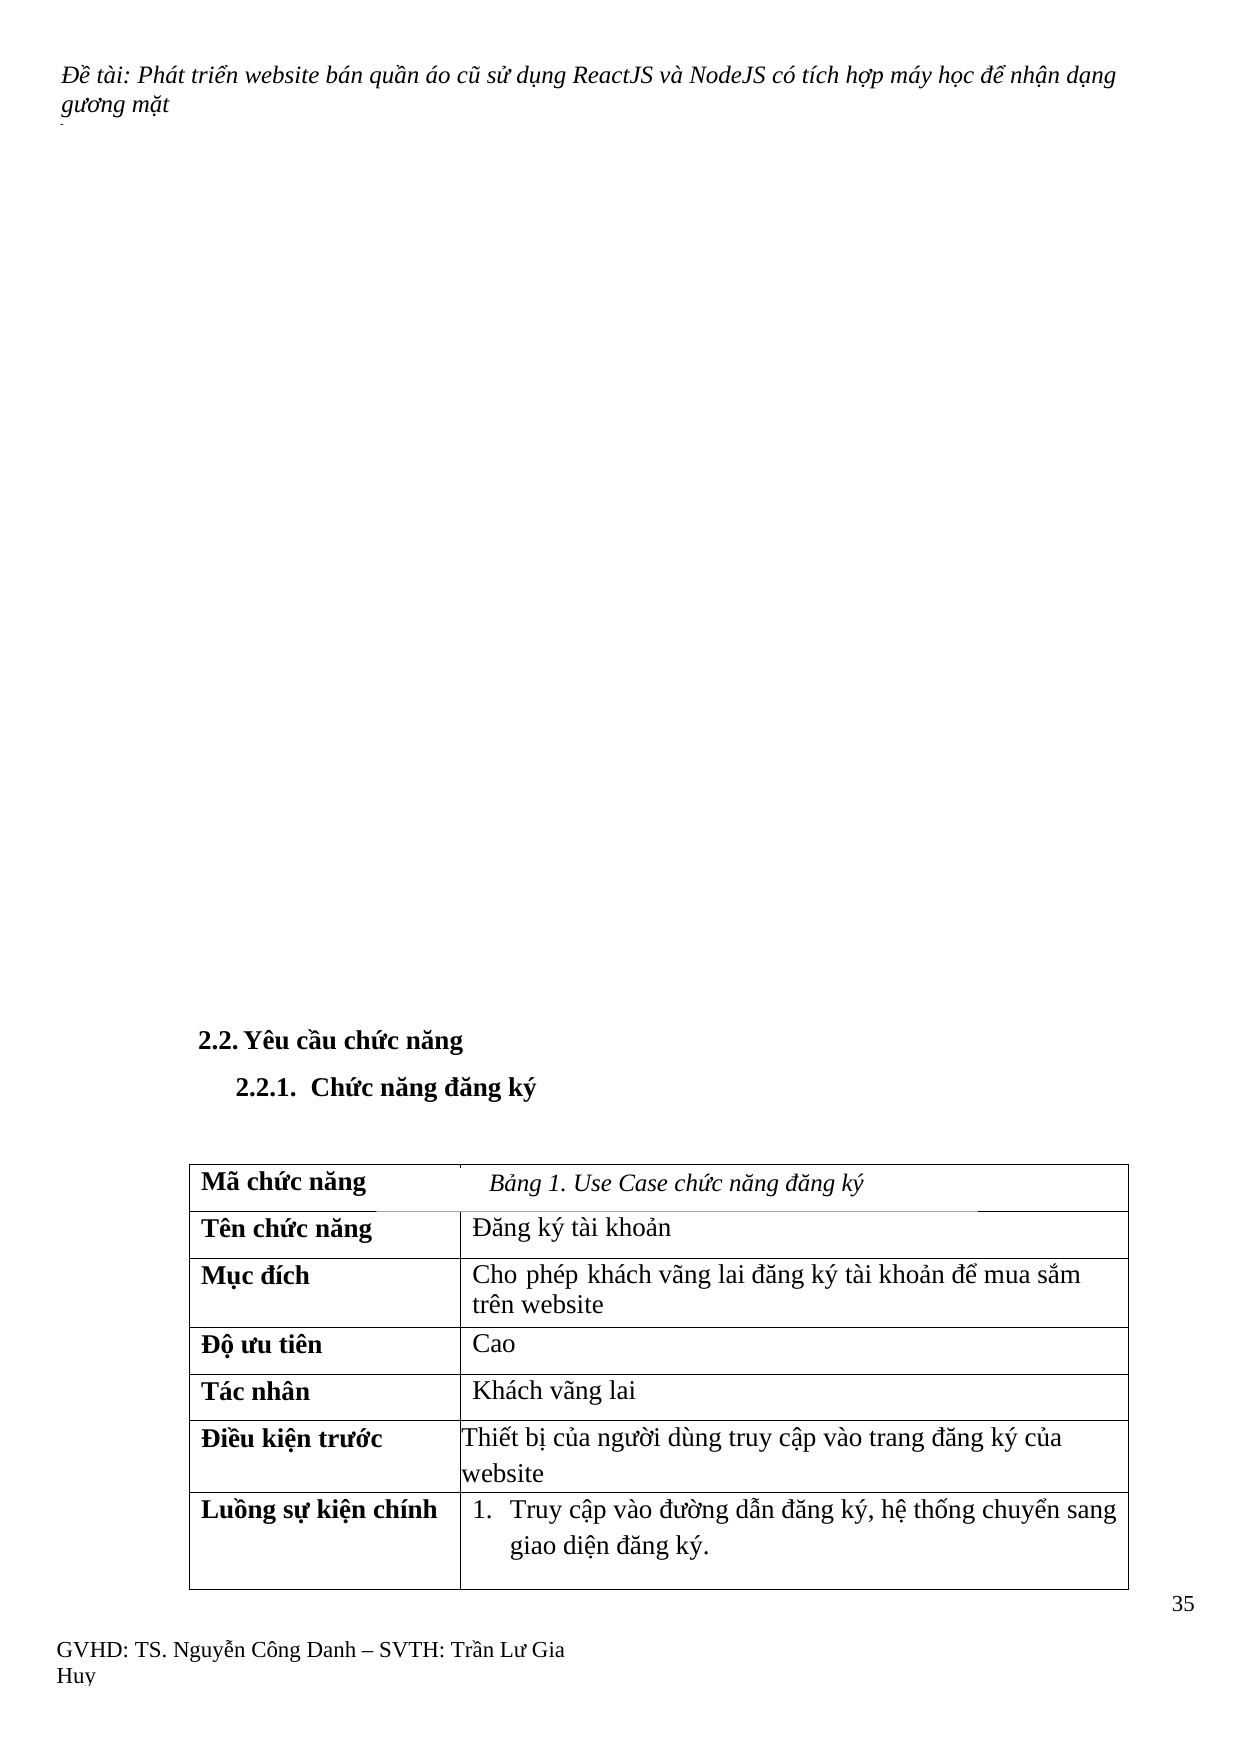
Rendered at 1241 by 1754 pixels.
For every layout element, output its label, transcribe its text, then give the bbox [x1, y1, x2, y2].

table_cell Cao [461, 1328, 1128, 1374]
list Chức năng đăng ký [235, 1071, 1194, 1102]
table_cell Điều kiện trước [190, 1421, 460, 1492]
table_cell Mục đích [190, 1259, 460, 1327]
table_cell Cho phép khách vãng lai đăng ký tài khoản để mua sắm trên website [461, 1259, 1128, 1327]
table_cell Tác nhân [190, 1375, 460, 1420]
list Yêu cầu chức năng [198, 1024, 1194, 1055]
table_cell Tên chức năng [190, 1212, 460, 1257]
table_header CN1 [461, 1165, 1128, 1211]
table_cell Thiết bị của người dùng truy cập vào trang đăng ký của website [461, 1421, 1128, 1492]
table_cell Đăng ký tài khoản [461, 1212, 1128, 1257]
table_cell Luồng sự kiện chính [190, 1493, 460, 1589]
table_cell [461, 1493, 1128, 1589]
table_header Mã chức năng [190, 1165, 460, 1211]
table_cell Khách vãng lai [461, 1375, 1128, 1420]
table_cell Độ ưu tiên [190, 1328, 460, 1374]
